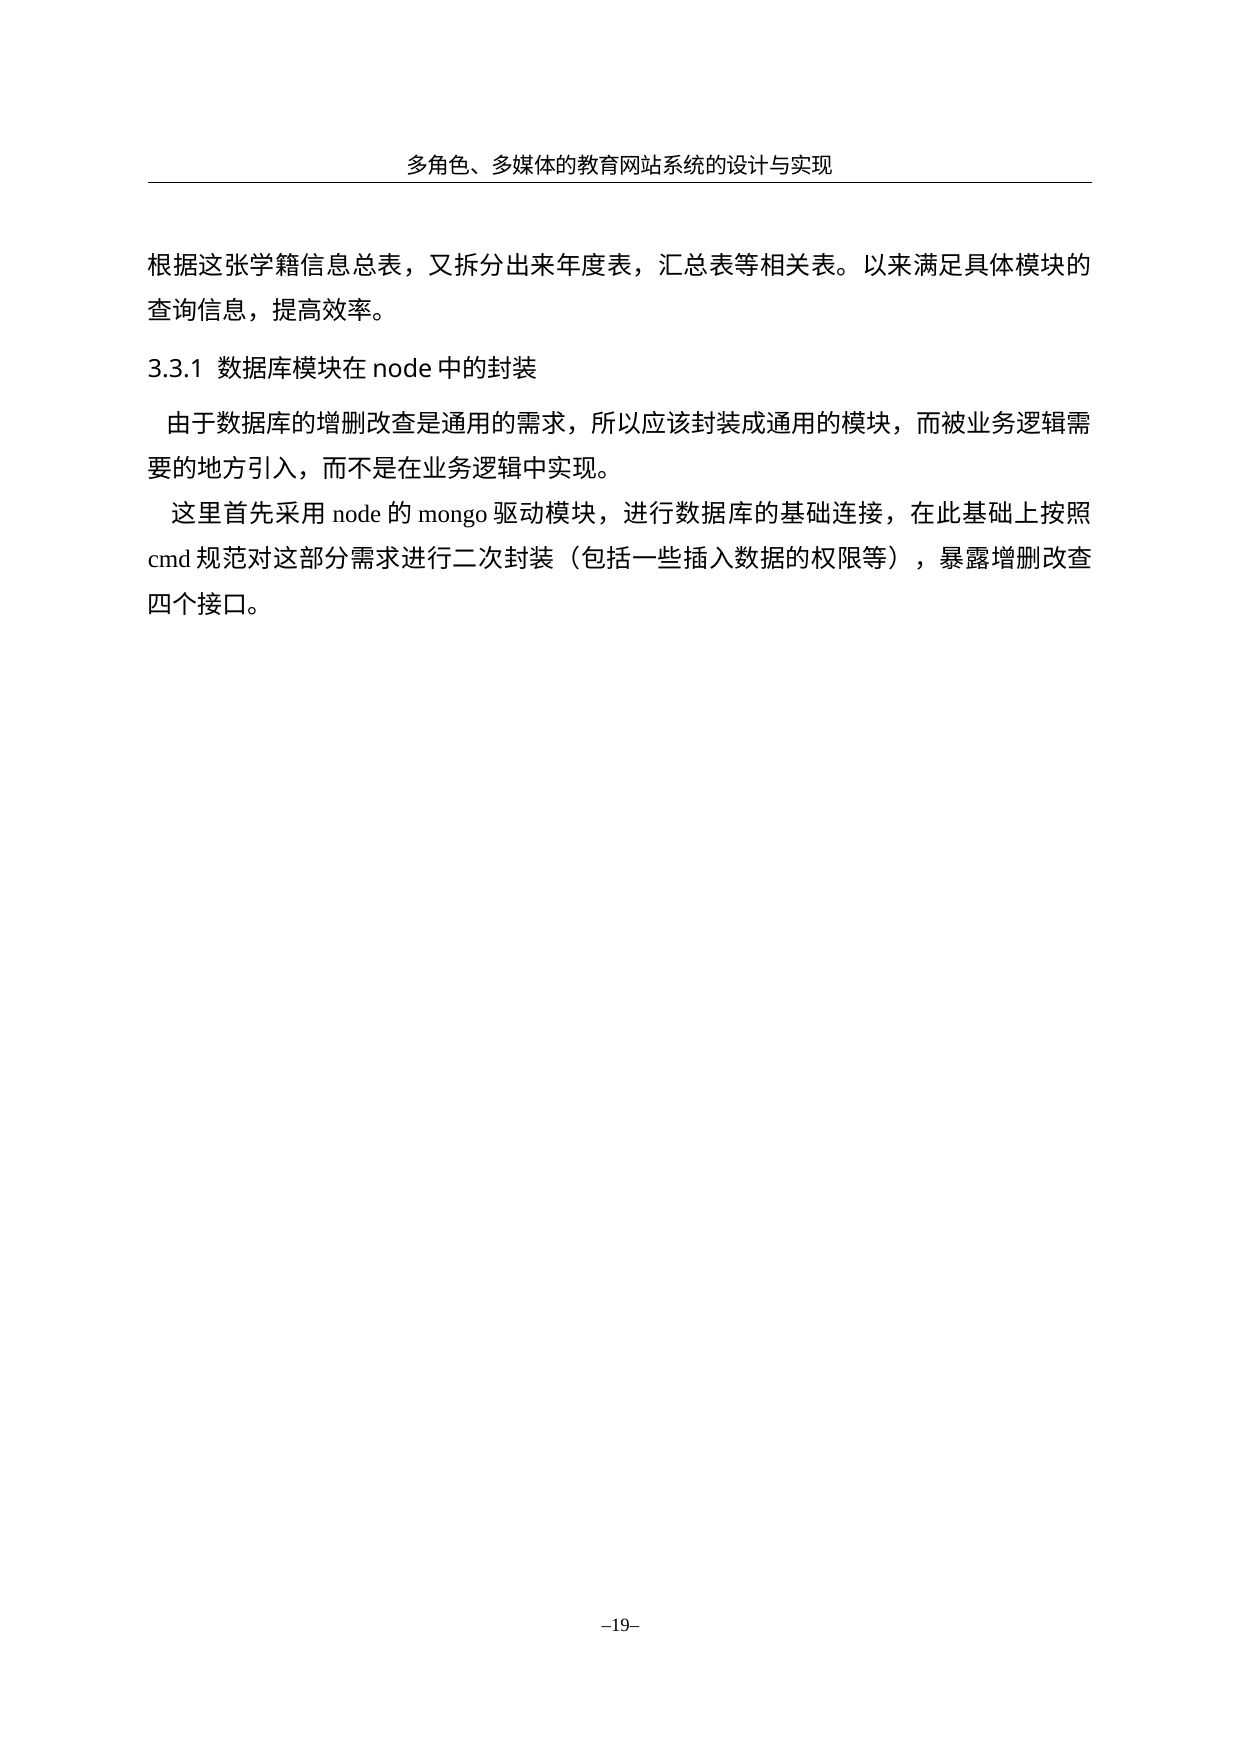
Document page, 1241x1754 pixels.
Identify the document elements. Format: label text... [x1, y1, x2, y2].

text 这里首先采用node的mongo驱动模块，进行数据库的基础连接，在此基础上按照cmd规范对这部分需求进行二次封装（包括一些插入数据的权限等），暴露增删改查四个接口。 [148, 494, 1092, 621]
text 根据这张学籍信息总表，又拆分出来年度表，汇总表等相关表。以来满足具体模块的查询信息，提高效率。 [148, 246, 1092, 327]
text 由于数据库的增删改查是通用的需求，所以应该封装成通用的模块，而被业务逻辑需要的地方引入，而不是在业务逻辑中实现。 [148, 403, 1092, 484]
subtitle 3.3.1 数据库模块在node中的封装 [148, 349, 1092, 385]
